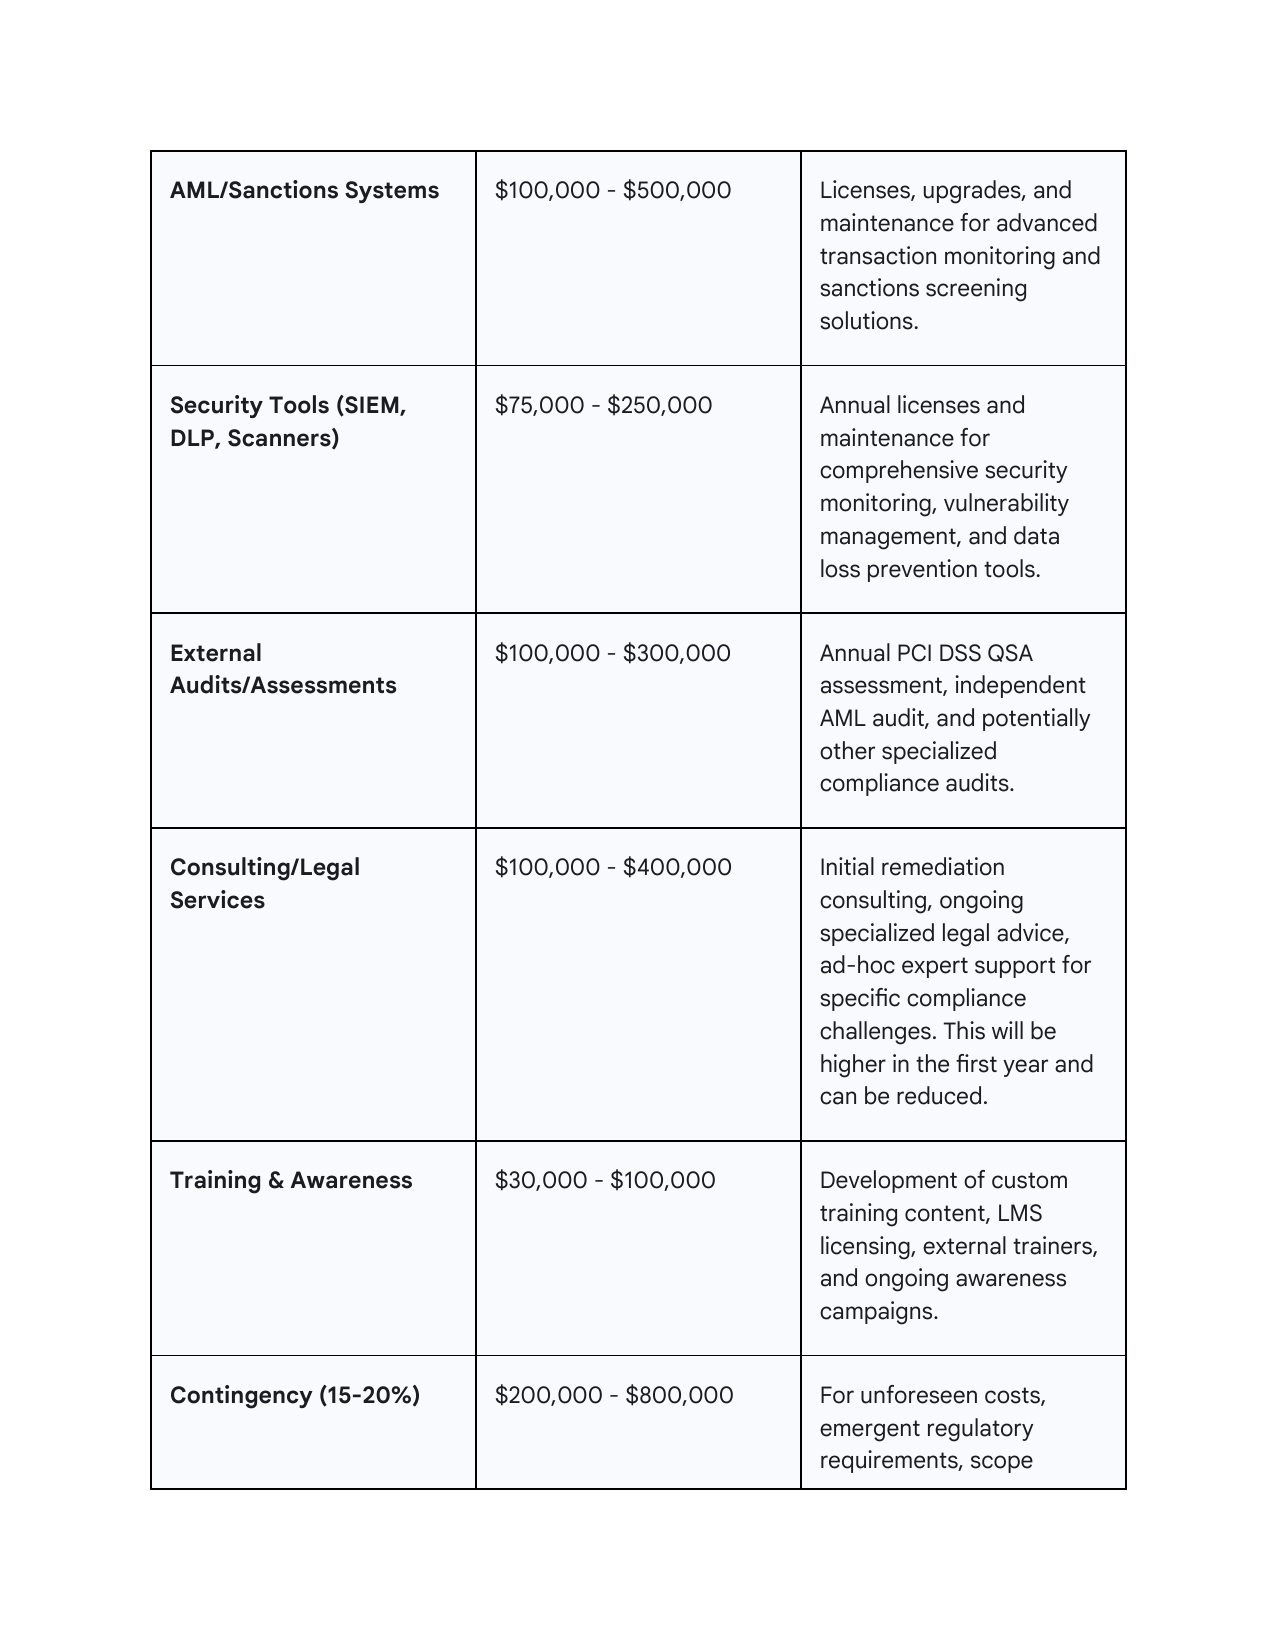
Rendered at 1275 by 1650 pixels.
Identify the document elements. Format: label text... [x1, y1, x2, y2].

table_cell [152, 1356, 475, 1488]
table_cell Consulting/Legal Services [152, 829, 475, 1140]
table_cell Training & Awareness [152, 1142, 475, 1355]
table_cell Annual PCI DSS QSA assessment, independent AML audit, and potentially other specialized compliance audits. [802, 614, 1125, 827]
table_cell Annual licenses and maintenance for comprehensive security monitoring, vulnerability management, and data loss prevention tools. [802, 366, 1125, 612]
table_cell Security Tools (SIEM, DLP, Scanners) [152, 366, 475, 612]
table_cell AML/Sanctions Systems [152, 152, 475, 365]
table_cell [802, 1356, 1125, 1488]
table_cell $200,000 - $800,000 [477, 1356, 800, 1488]
table_cell $100,000 - $500,000 [477, 152, 800, 365]
table_cell External Audits/Assessments [152, 614, 475, 827]
table_cell $30,000 - $100,000 [477, 1142, 800, 1355]
table_cell $100,000 - $300,000 [477, 614, 800, 827]
table_cell $75,000 - $250,000 [477, 366, 800, 612]
table_cell Licenses, upgrades, and maintenance for advanced transaction monitoring and sanctions screening solutions. [802, 152, 1125, 365]
table_cell Development of custom training content, LMS licensing, external trainers, and ongoing awareness campaigns. [802, 1142, 1125, 1355]
table_cell $100,000 - $400,000 [477, 829, 800, 1140]
table_cell Initial remediation consulting, ongoing specialized legal advice, ad-hoc expert support for specific compliance challenges. This will be higher in the first year and can be reduced. [802, 829, 1125, 1140]
